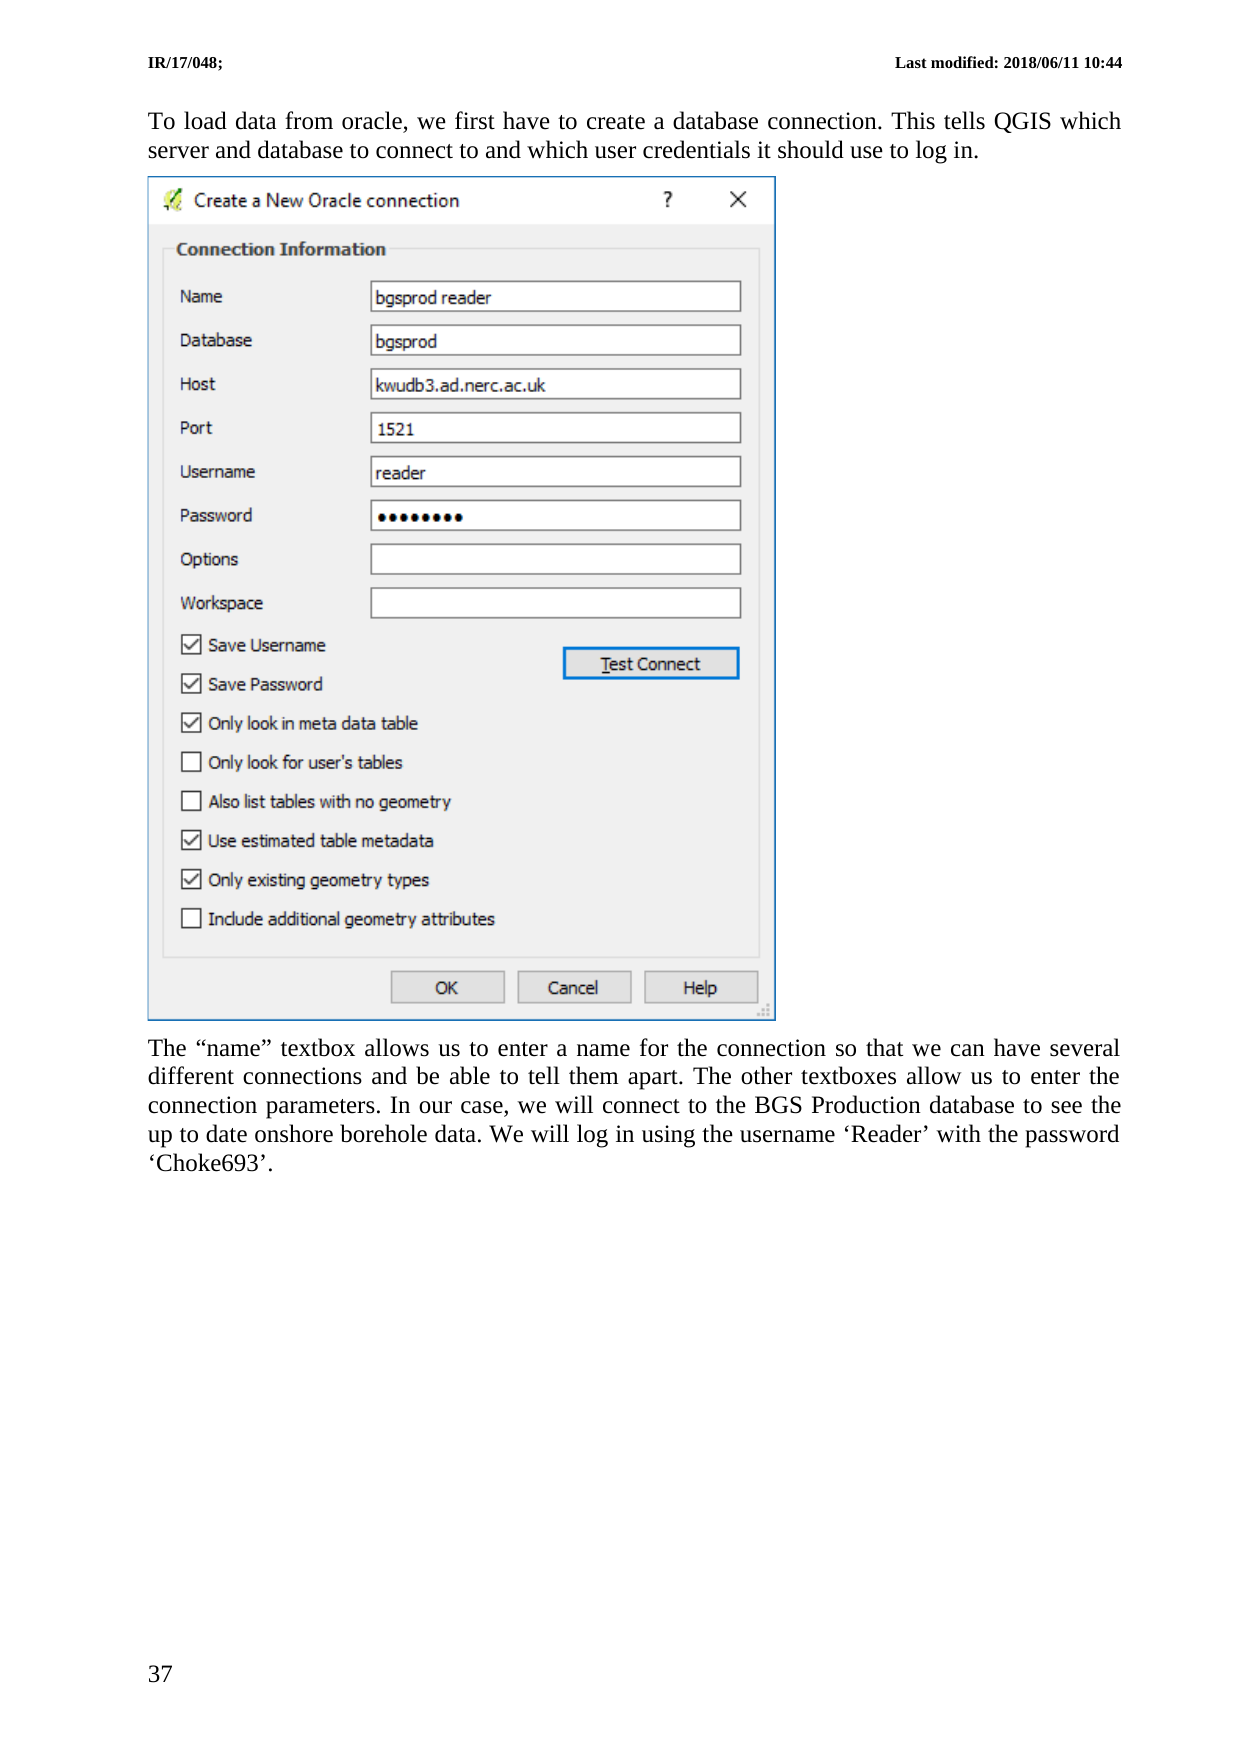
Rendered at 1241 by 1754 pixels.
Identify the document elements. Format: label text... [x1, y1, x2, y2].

text The “name” textbox allows us to enter a name for the connection so that we can have several different connections and be able to tell them apart. The other textboxes allow us to enter the connection parameters. In our case, we will connect to the BGS Production database to see the up to date onshore borehole data. We will log in using the username ‘Reader’ with the password ‘Choke693’. [148, 1033, 1122, 1176]
text To load data from oracle, we first have to create a database connection. This tells QGIS which server and database to connect to and which user credentials it should use to log in. [148, 106, 1122, 164]
picture [147, 176, 776, 1021]
